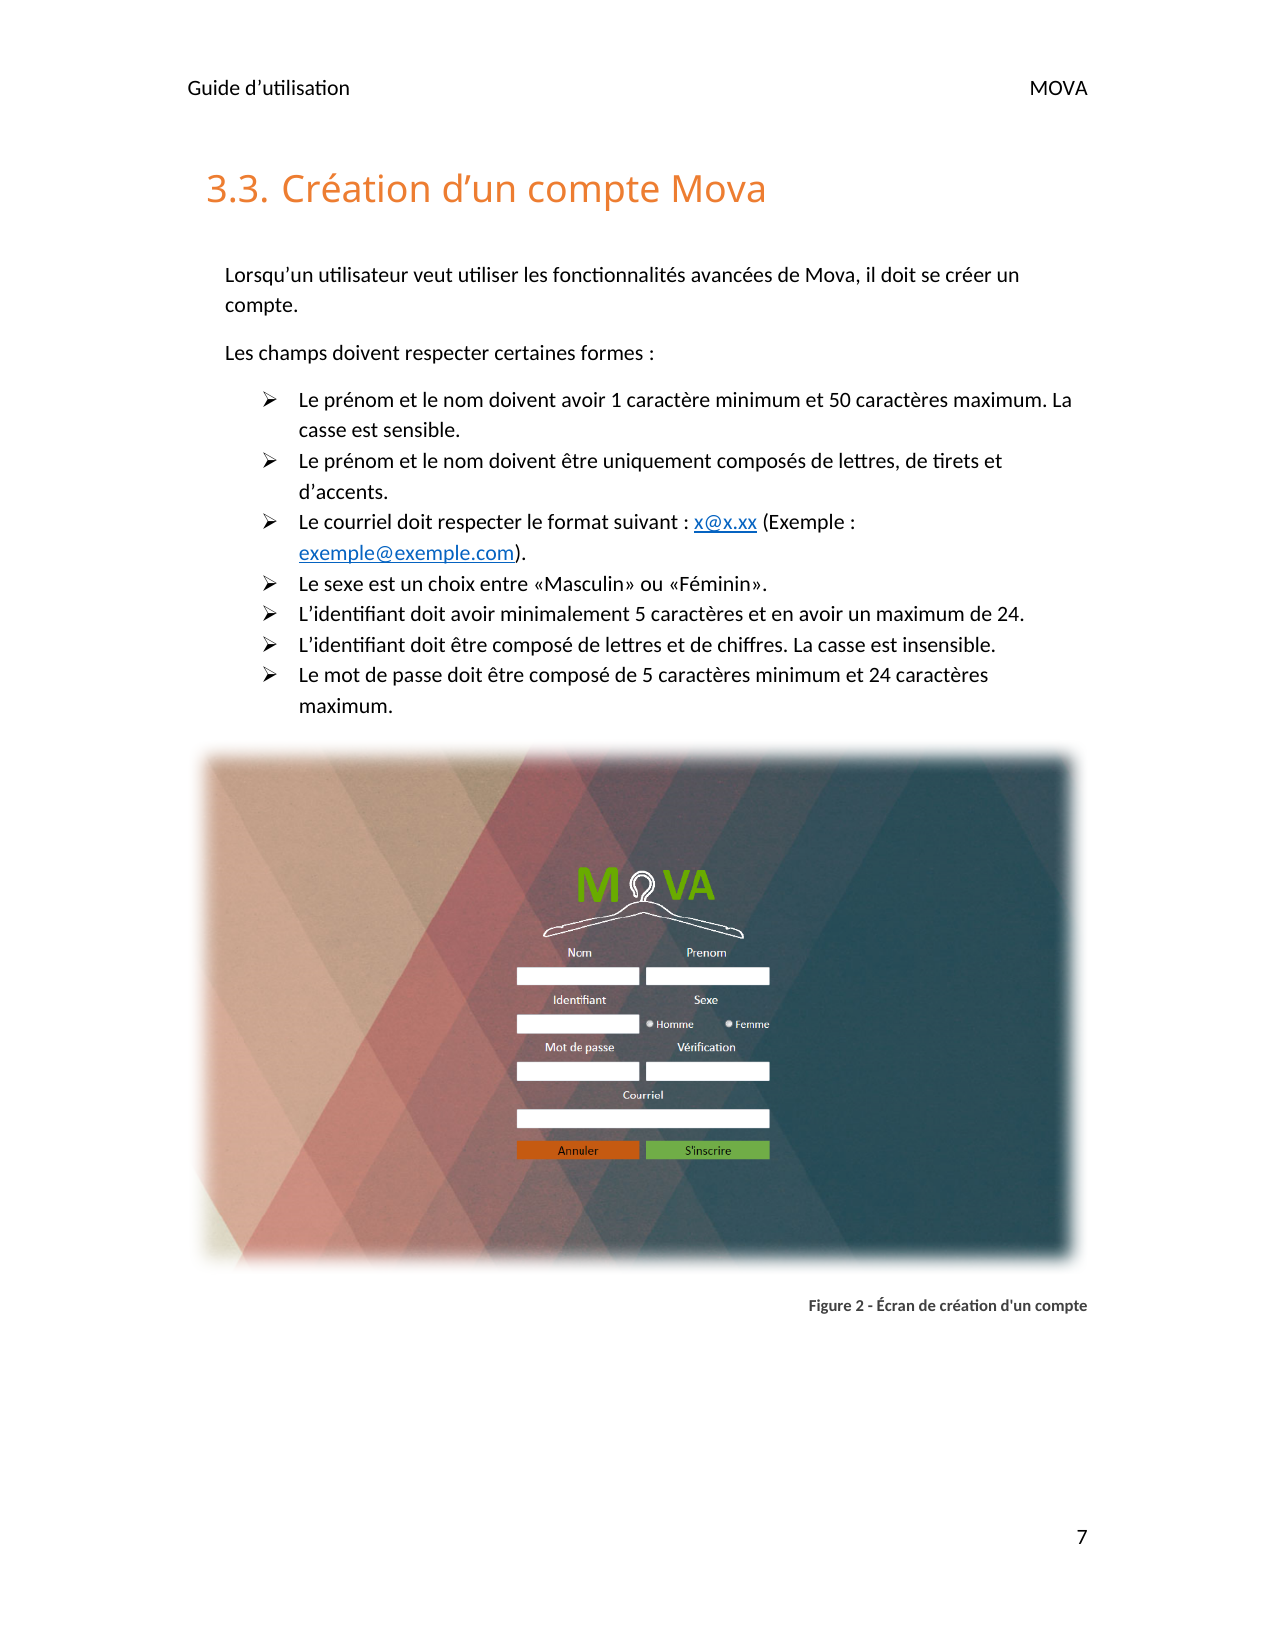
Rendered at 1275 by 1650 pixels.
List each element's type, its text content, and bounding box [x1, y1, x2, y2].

list L’identifiant doit avoir minimalement 5 caractères et en avoir un maximum de 24. [261, 600, 1087, 627]
list Le mot de passe doit être composé de 5 caractères minimum et 24 caractères maximum. [261, 662, 1087, 719]
list Le prénom et le nom doivent avoir 1 caractère minimum et 50 caractères maximum. La casse est sensible. [261, 386, 1087, 443]
list L’identifiant doit être composé de lettres et de chiffres. La casse est insensible. [261, 631, 1087, 658]
picture [216, 768, 1060, 1247]
text Les champs doivent respecter certaines formes : [225, 339, 1087, 365]
list Le sexe est un choix entre «Masculin» ou «Féminin». [261, 570, 1087, 596]
list Le courriel doit respecter le format suivant : x@x.xx (Exemple : exemple@exemple.com). [261, 508, 1087, 566]
text Lorsqu’un utilisateur veut utiliser les fonctionnalités avancées de Mova, il doit se créer un compte. [225, 261, 1087, 318]
list Le prénom et le nom doivent être uniquement composés de lettres, de tirets et d’accents. [261, 447, 1087, 504]
subtitle Création d’un compte Mova [206, 162, 1087, 213]
text Figure 2 - Écran de création d'un compte [187, 1295, 1087, 1315]
